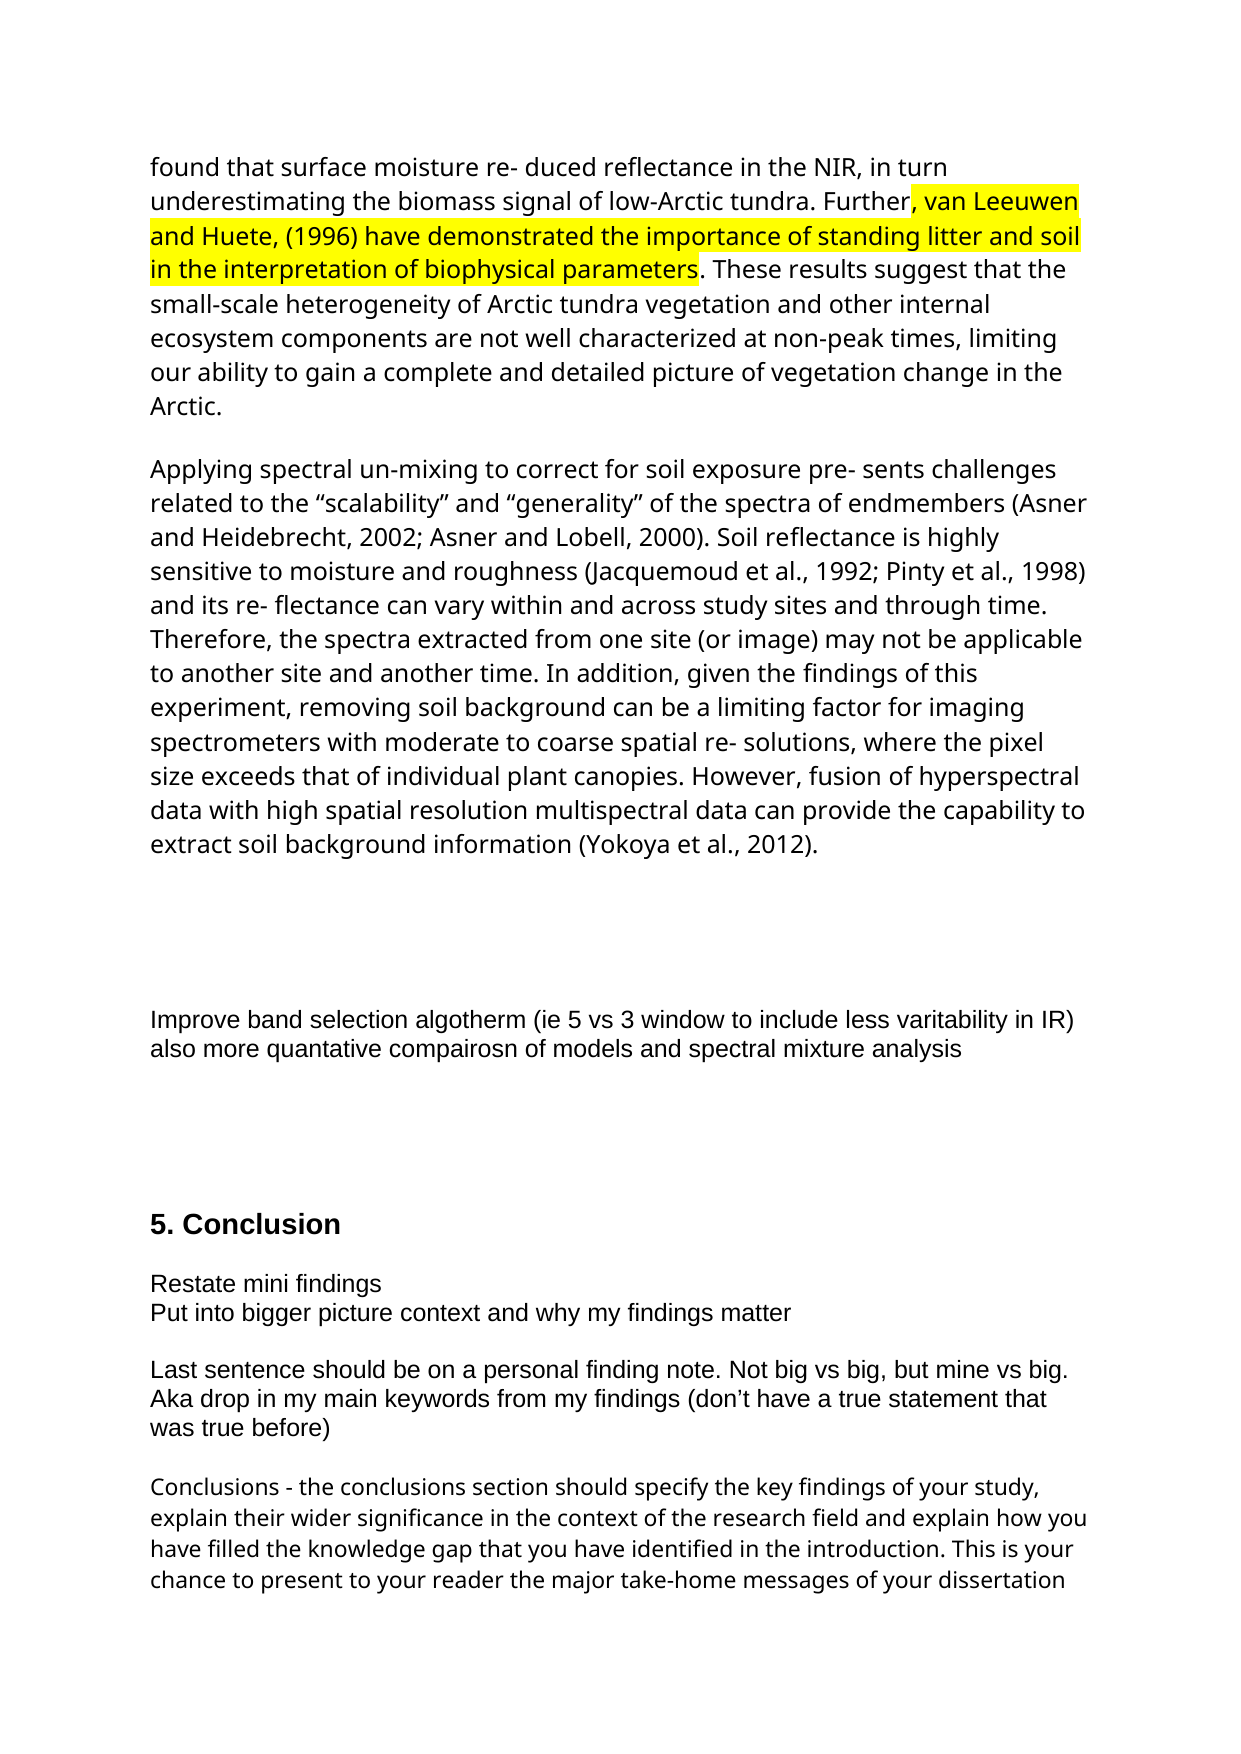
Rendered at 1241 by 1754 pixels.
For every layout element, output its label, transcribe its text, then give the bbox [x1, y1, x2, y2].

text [150, 150, 1090, 422]
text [150, 1471, 1090, 1596]
text Applying spectral un-mixing to correct for soil exposure pre- sents challenges related to the “scalability” and “generality” of the spectra of endmembers (Asner and Heidebrecht, 2002; Asner and Lobell, 2000). Soil reflectance is highly sensitive to moisture and roughness (Jacquemoud et al., 1992; Pinty et al., 1998) and its re- flectance can vary within and across study sites and through time. Therefore, the spectra extracted from one site (or image) may not be applicable to another site and another time. In addition, given the findings of this experiment, removing soil background can be a limiting factor for imaging spectrometers with moderate to coarse spatial re- solutions, where the pixel size exceeds that of individual plant canopies. However, fusion of hyperspectral data with high spatial resolution multispectral data can provide the capability to extract soil background information (Yokoya et al., 2012). [150, 452, 1090, 860]
text Restate mini findings [150, 1269, 1090, 1298]
text 5. Conclusion [150, 1207, 1090, 1240]
text Put into bigger picture context and why my findings matter [150, 1298, 1090, 1326]
text Last sentence should be on a personal finding note. Not big vs big, but mine vs big. Aka drop in my main keywords from my findings (don’t have a true statement that was true before) [150, 1355, 1090, 1441]
text Improve band selection algotherm (ie 5 vs 3 window to include less varitability in IR) also more quantative compairosn of models and spectral mixture analysis [150, 1005, 1090, 1063]
